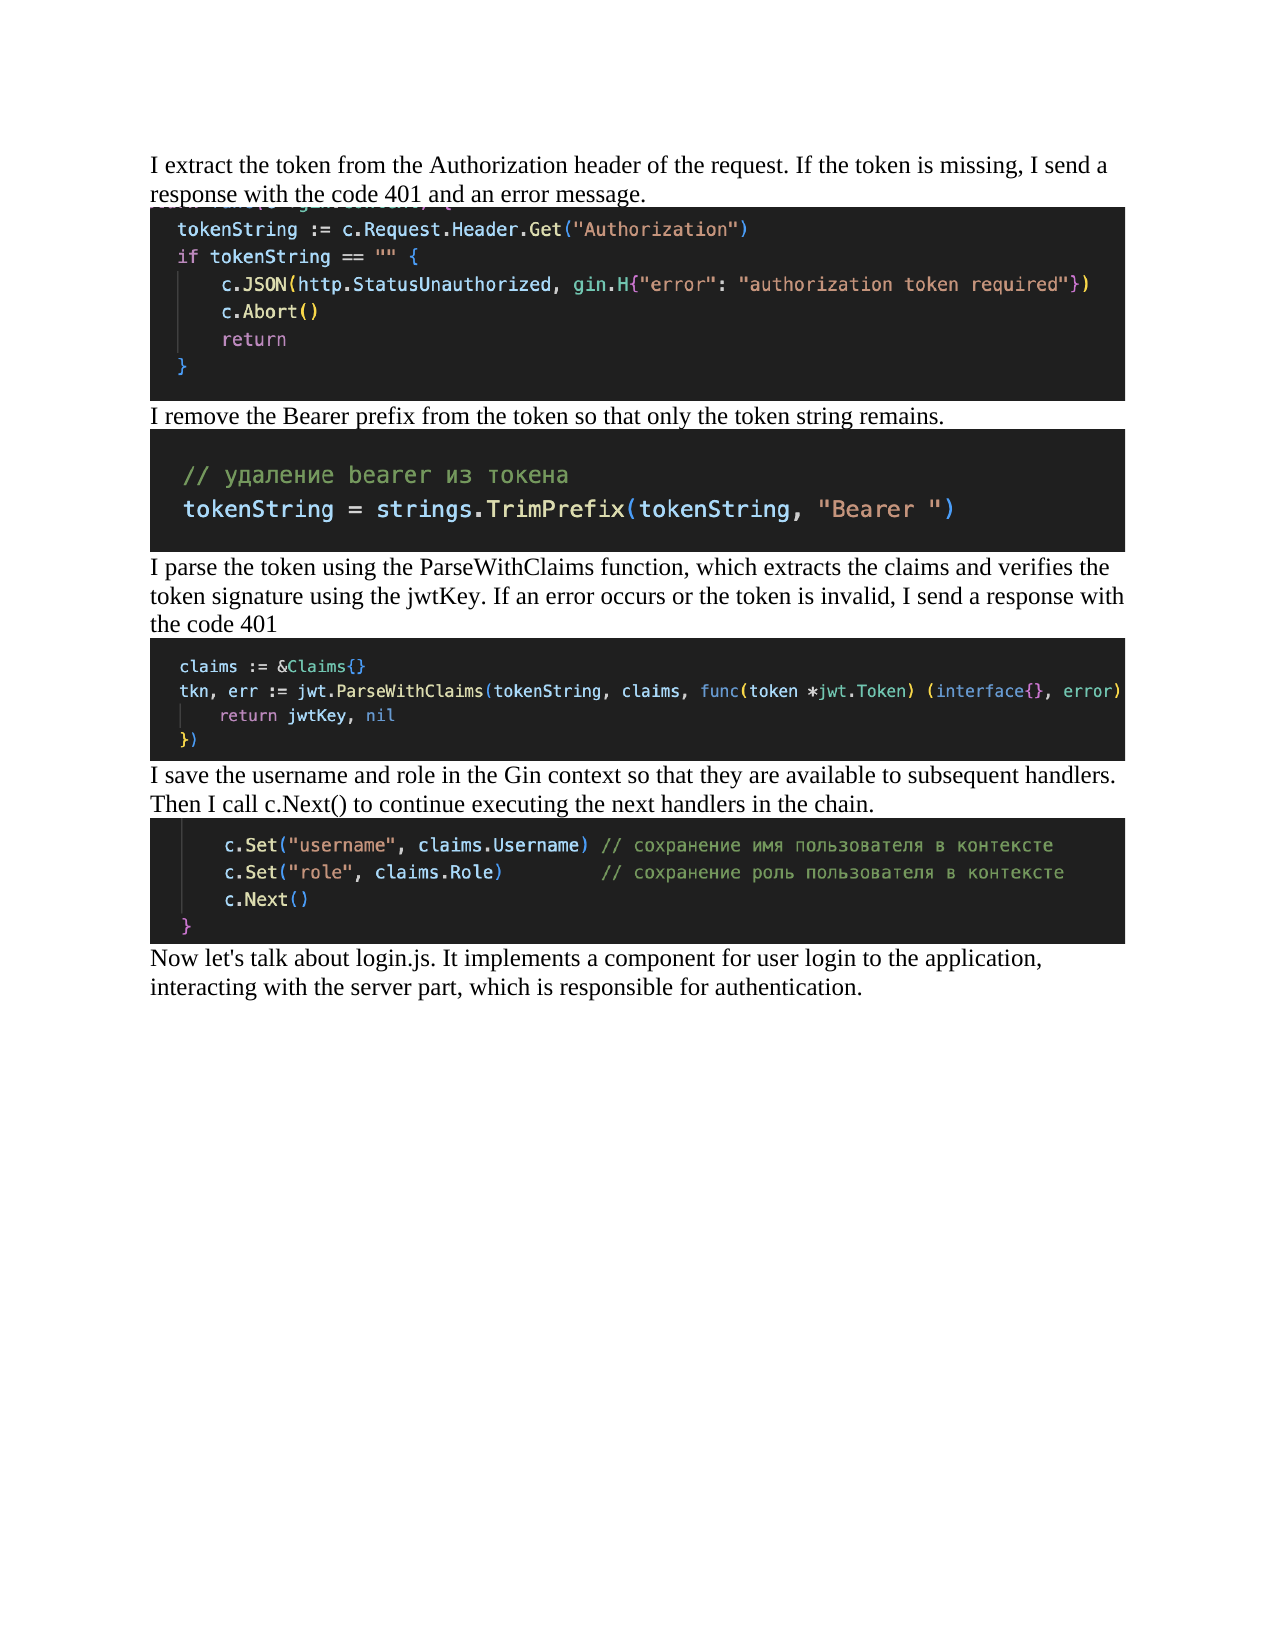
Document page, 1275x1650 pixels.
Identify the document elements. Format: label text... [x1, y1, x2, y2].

picture [150, 429, 1125, 552]
text I parse the token using the ParseWithClaims function, which extracts the claims and verifies the token signature using the jwtKey. If an error occurs or the token is invalid, I send a response with the code 401 [150, 552, 1125, 638]
picture [150, 638, 1125, 761]
picture [150, 818, 1125, 944]
text I remove the Bearer prefix from the token so that only the token string remains. [150, 401, 1125, 429]
text I extract the token from the Authorization header of the request. If the token is missing, I send a response with the code 401 and an error message. [150, 150, 1125, 207]
picture [150, 207, 1125, 401]
text I save the username and role in the Gin context so that they are available to subsequent handlers. Then I call c.Next() to continue executing the next handlers in the chain. [150, 761, 1125, 818]
text Now let's talk about login.js. It implements a component for user login to the application, interacting with the server part, which is responsible for authentication. [150, 944, 1125, 1001]
